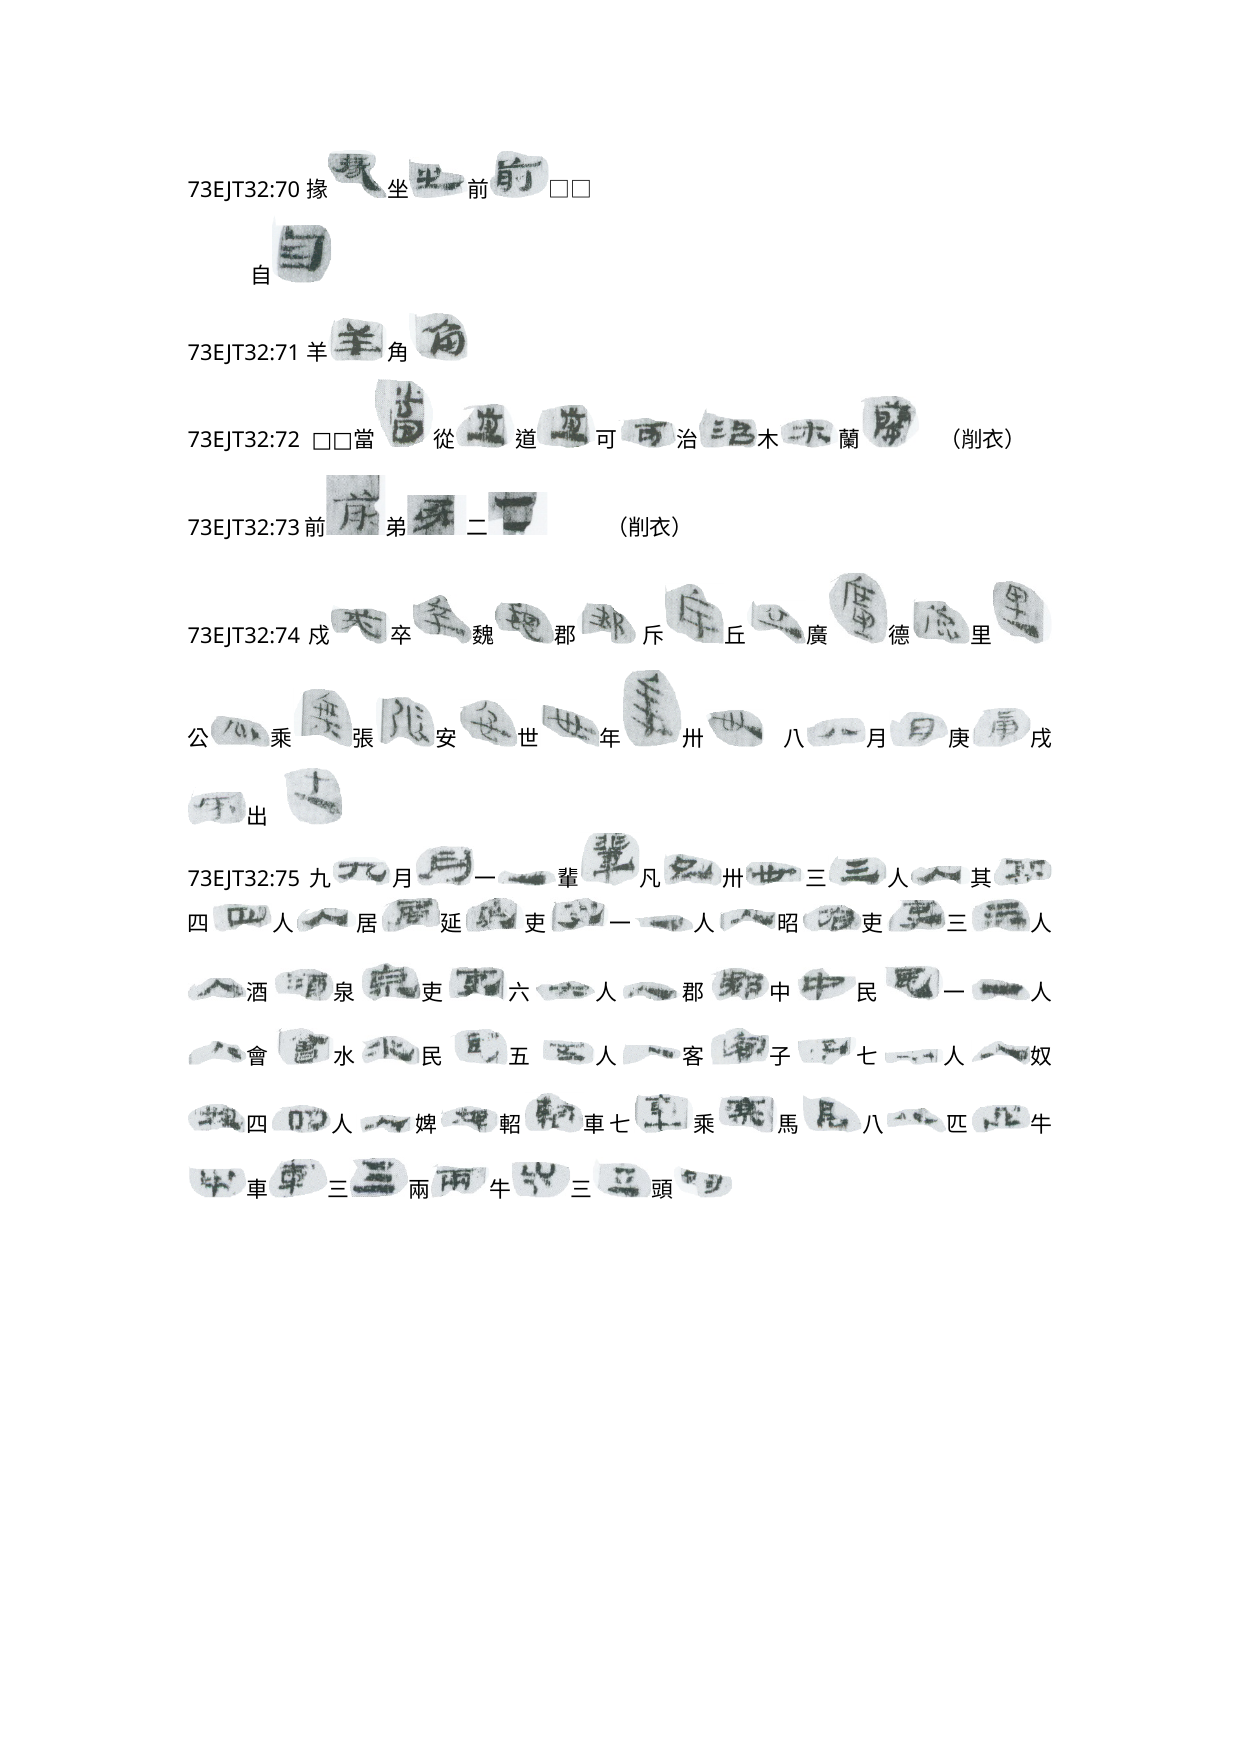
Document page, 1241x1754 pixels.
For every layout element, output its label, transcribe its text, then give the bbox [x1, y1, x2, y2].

picture [448, 1029, 508, 1065]
picture [187, 1164, 247, 1198]
picture [886, 900, 946, 932]
picture [971, 898, 1031, 932]
picture [349, 1157, 409, 1198]
picture [802, 1095, 862, 1133]
picture [663, 853, 723, 886]
picture [375, 696, 435, 747]
picture [710, 1027, 769, 1065]
picture [592, 1157, 652, 1198]
picture [187, 1103, 247, 1133]
picture [576, 601, 636, 644]
picture [283, 767, 343, 825]
picture [535, 980, 595, 1001]
picture [408, 312, 468, 361]
picture [535, 1039, 595, 1065]
picture [361, 1035, 421, 1065]
picture [622, 1043, 682, 1065]
picture [415, 846, 475, 886]
picture [889, 711, 949, 747]
picture [187, 978, 247, 1001]
picture [802, 904, 862, 932]
picture [971, 1104, 1031, 1133]
picture [710, 967, 769, 1001]
picture [440, 1105, 500, 1133]
picture [497, 870, 557, 886]
picture [779, 418, 839, 448]
picture [797, 967, 857, 1001]
picture [536, 404, 596, 448]
picture [187, 1040, 247, 1065]
picture [268, 1158, 328, 1198]
picture [331, 605, 391, 644]
picture [971, 979, 1031, 1001]
picture [745, 861, 805, 886]
picture [971, 707, 1031, 747]
text 73EJT32:70 掾坐前□□ [187, 150, 1053, 215]
picture [274, 1028, 334, 1065]
picture [884, 965, 944, 1001]
picture [374, 377, 434, 448]
picture [993, 857, 1053, 886]
picture [634, 1093, 694, 1133]
picture [327, 150, 387, 198]
picture [327, 317, 387, 361]
picture [455, 403, 515, 448]
picture [381, 897, 441, 932]
picture [361, 962, 421, 1001]
picture [271, 1104, 331, 1133]
picture [489, 150, 549, 198]
picture [971, 1040, 1031, 1065]
picture [408, 157, 468, 198]
picture [718, 1095, 778, 1133]
picture [465, 897, 525, 932]
picture [860, 396, 920, 448]
picture [664, 583, 724, 644]
picture [884, 1048, 944, 1065]
picture [828, 572, 888, 644]
picture [806, 717, 866, 747]
picture [540, 705, 600, 747]
picture [407, 495, 467, 535]
picture [412, 594, 472, 644]
picture [887, 1107, 947, 1133]
picture [448, 967, 508, 1001]
picture [458, 699, 518, 747]
picture [617, 417, 677, 448]
picture [212, 903, 272, 932]
picture [430, 1162, 490, 1198]
picture [992, 580, 1052, 644]
picture [274, 968, 334, 1001]
picture [297, 907, 357, 932]
picture [580, 832, 640, 886]
picture [210, 716, 270, 747]
picture [698, 407, 758, 448]
picture [746, 600, 806, 644]
picture [622, 981, 682, 1001]
picture [622, 670, 682, 747]
picture [488, 492, 548, 535]
picture [356, 1114, 416, 1133]
picture [718, 908, 778, 932]
picture [332, 856, 392, 886]
picture [187, 786, 247, 825]
picture [494, 601, 554, 644]
picture [634, 915, 694, 932]
picture [293, 688, 353, 747]
picture [705, 709, 765, 747]
text 73EJT32:72 □□當從道可治木蘭 （削衣） [187, 377, 1053, 475]
picture [828, 855, 888, 886]
text 73EJT32:73前弟二 （削衣） [187, 475, 1053, 572]
picture [511, 1162, 571, 1198]
picture [673, 1165, 733, 1198]
picture [549, 897, 609, 932]
picture [272, 215, 332, 283]
picture [910, 597, 970, 644]
picture [524, 1092, 584, 1133]
picture [326, 475, 386, 535]
picture [797, 1037, 857, 1065]
picture [911, 865, 971, 886]
text 自 [187, 215, 1053, 312]
text 73EJT32:71 羊角 [187, 312, 1053, 377]
